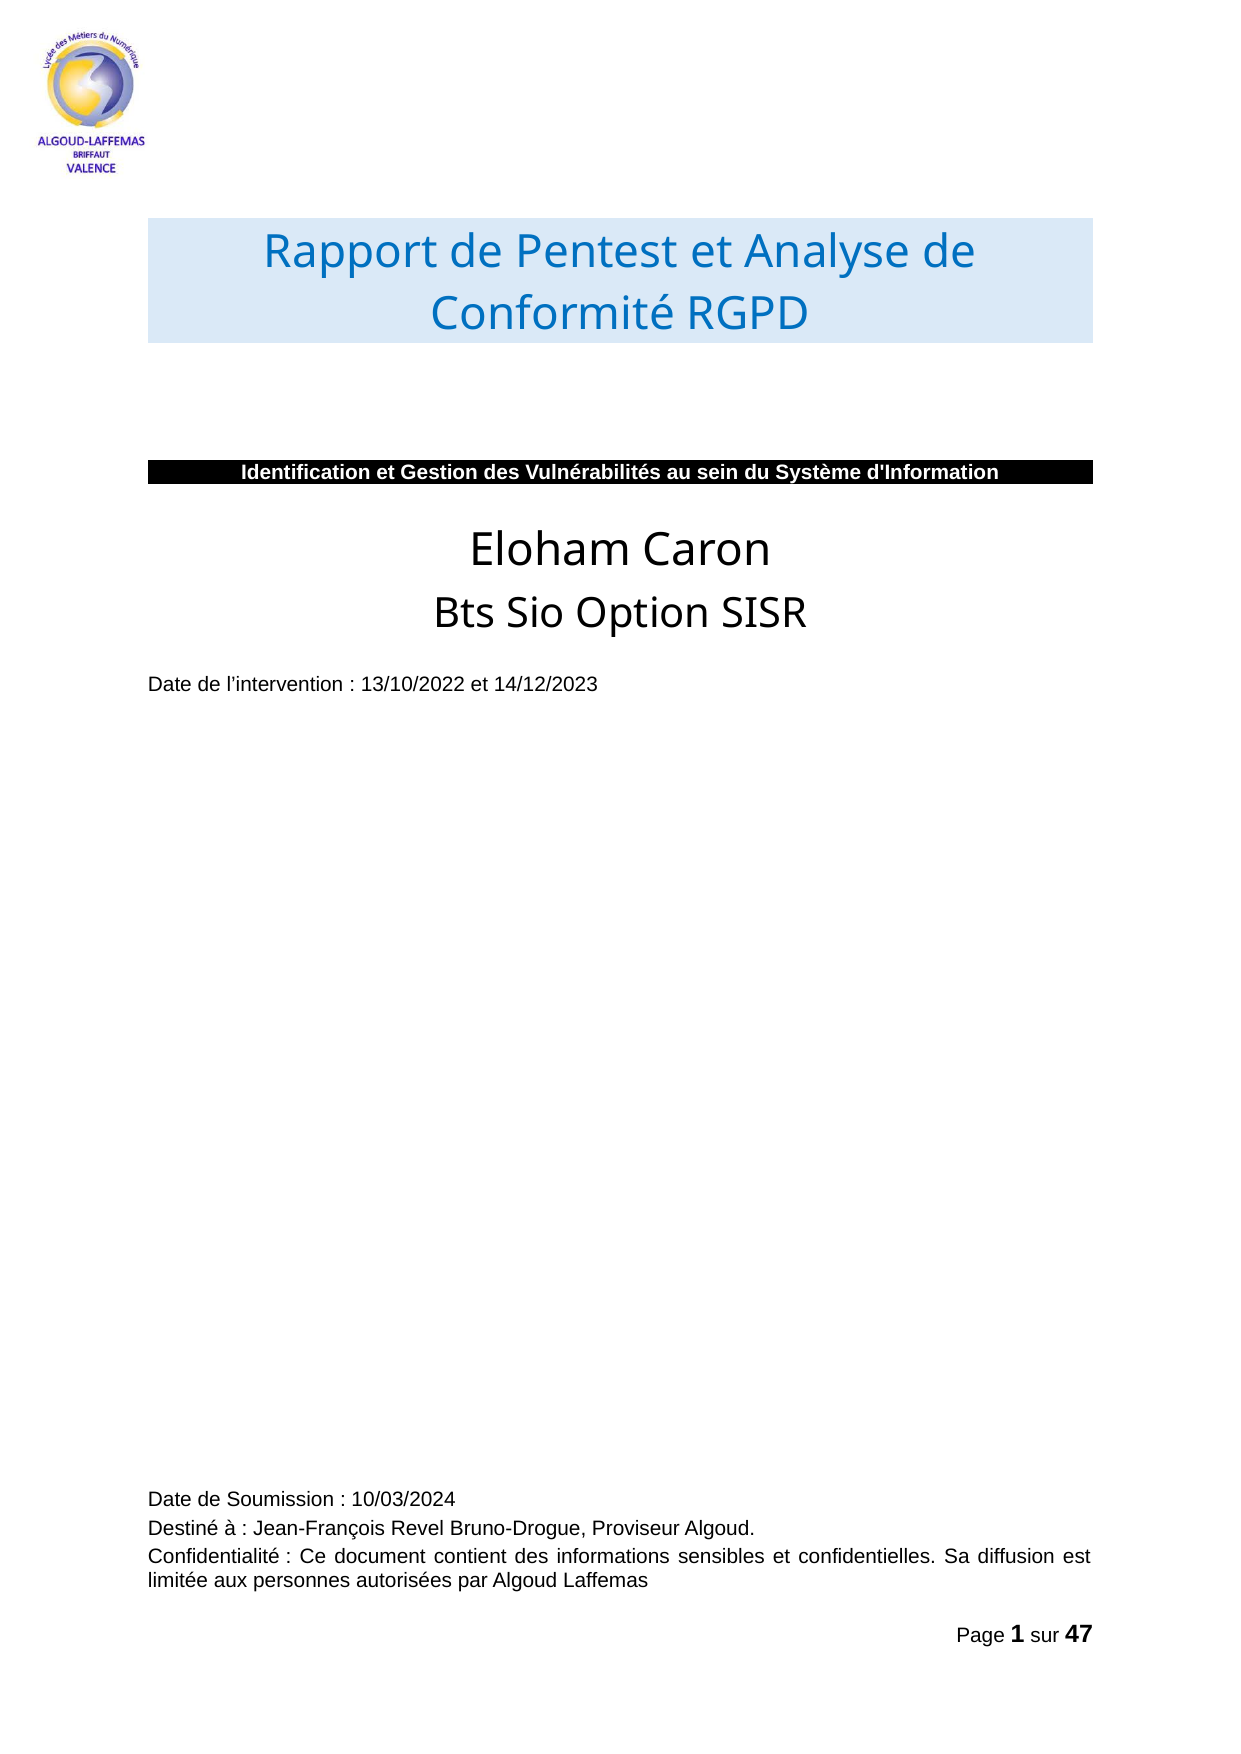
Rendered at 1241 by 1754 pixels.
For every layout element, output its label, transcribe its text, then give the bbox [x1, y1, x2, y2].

text Rapport de Pentest et Analyse de Conformité RGPD [148, 218, 1093, 343]
picture [29, 22, 152, 189]
text Destiné à : Jean-François Revel Bruno-Drogue, Proviseur Algoud. [148, 1515, 1093, 1539]
text Confidentialité : Ce document contient des informations sensibles et confidentielles. Sa diffusion est limitée aux personnes autorisées par Algoud Laffemas [148, 1543, 1093, 1591]
text Eloham Caron [148, 516, 1093, 578]
text Identification et Gestion des Vulnérabilités au sein du Système d'Information [148, 460, 1093, 484]
text Date de Soumission : 10/03/2024 [148, 1487, 1093, 1511]
text Bts Sio Option SISR [148, 583, 1093, 639]
text Date de l’intervention : 13/10/2022 et 14/12/2023 [148, 672, 1093, 696]
